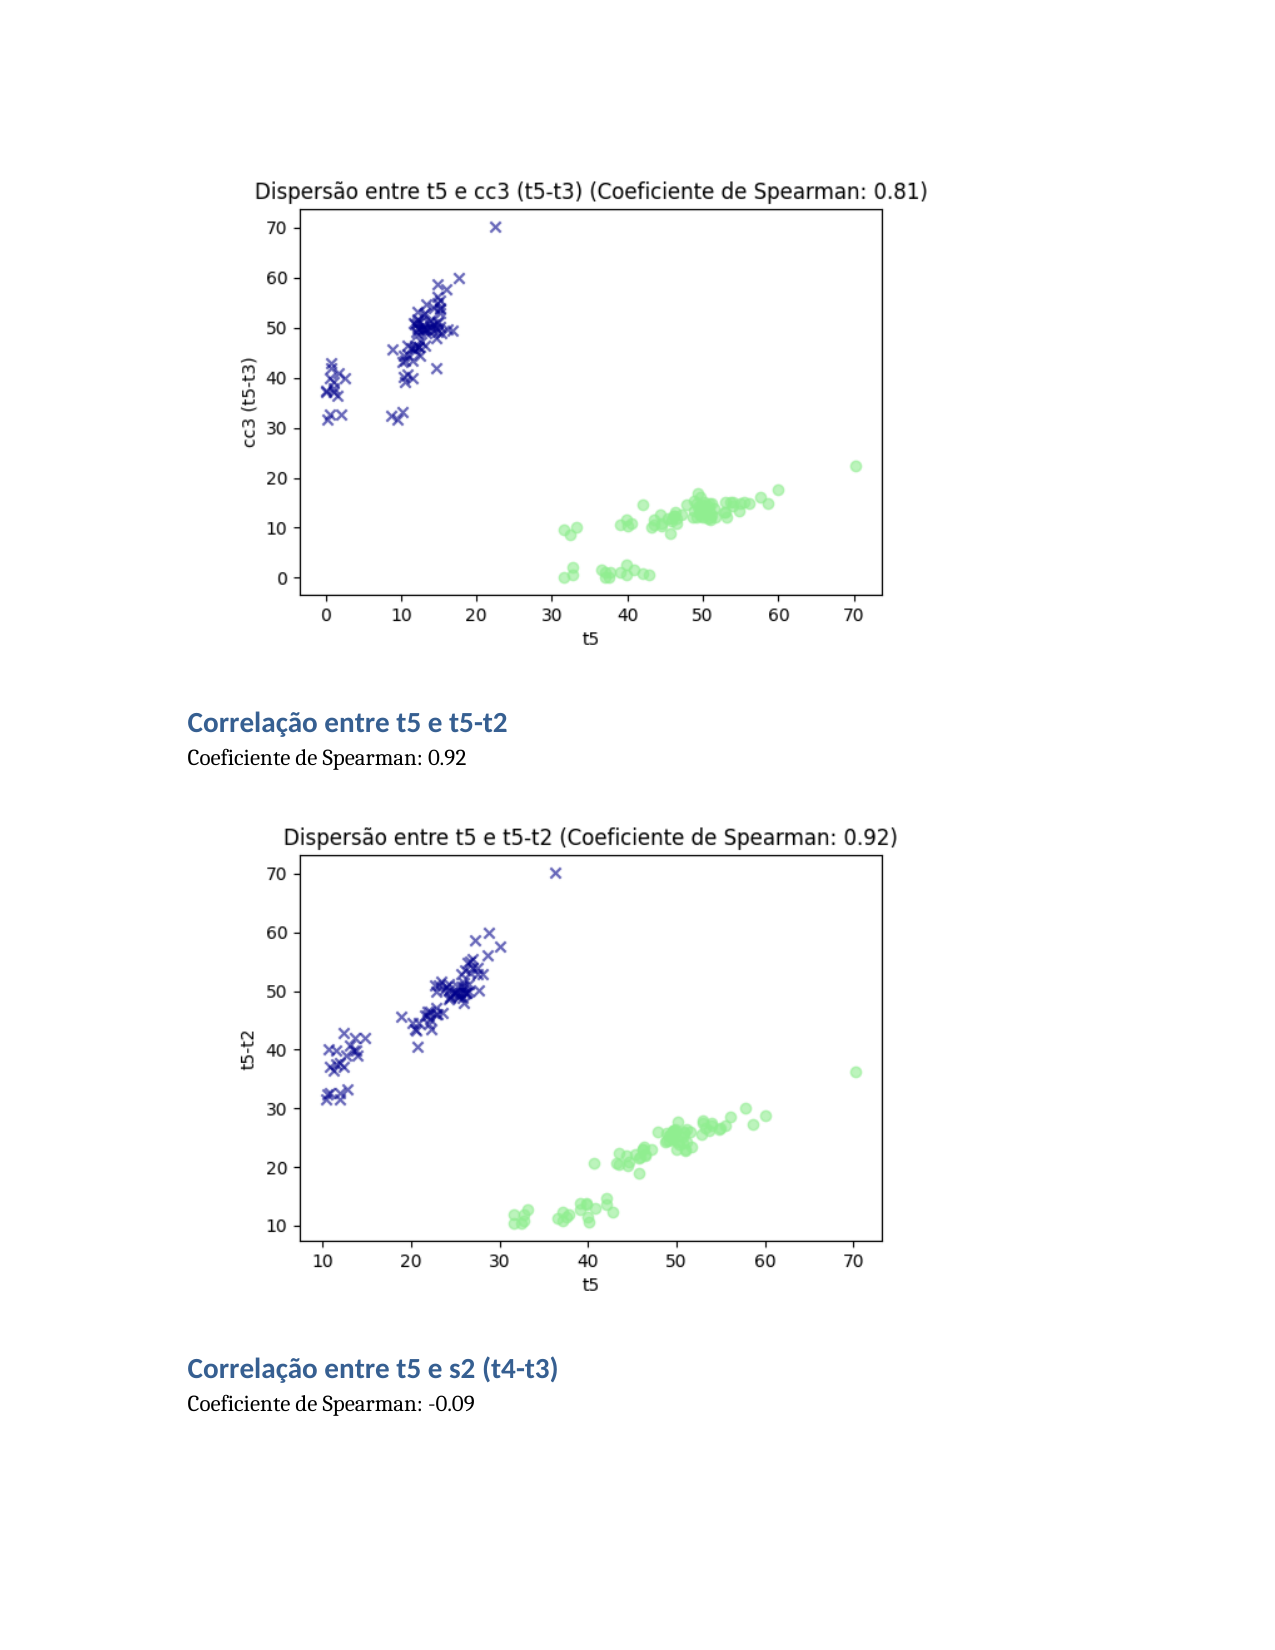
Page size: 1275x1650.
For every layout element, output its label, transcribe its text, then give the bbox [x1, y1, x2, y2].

subtitle Correlação entre t5 e s2 (t4-t3) [187, 1350, 1087, 1385]
picture [206, 795, 957, 1296]
text Coeficiente de Spearman: -0.09 [187, 1391, 1087, 1417]
picture [206, 150, 957, 650]
text Coeficiente de Spearman: 0.92 [187, 745, 1087, 771]
subtitle Correlação entre t5 e t5-t2 [187, 704, 1087, 739]
